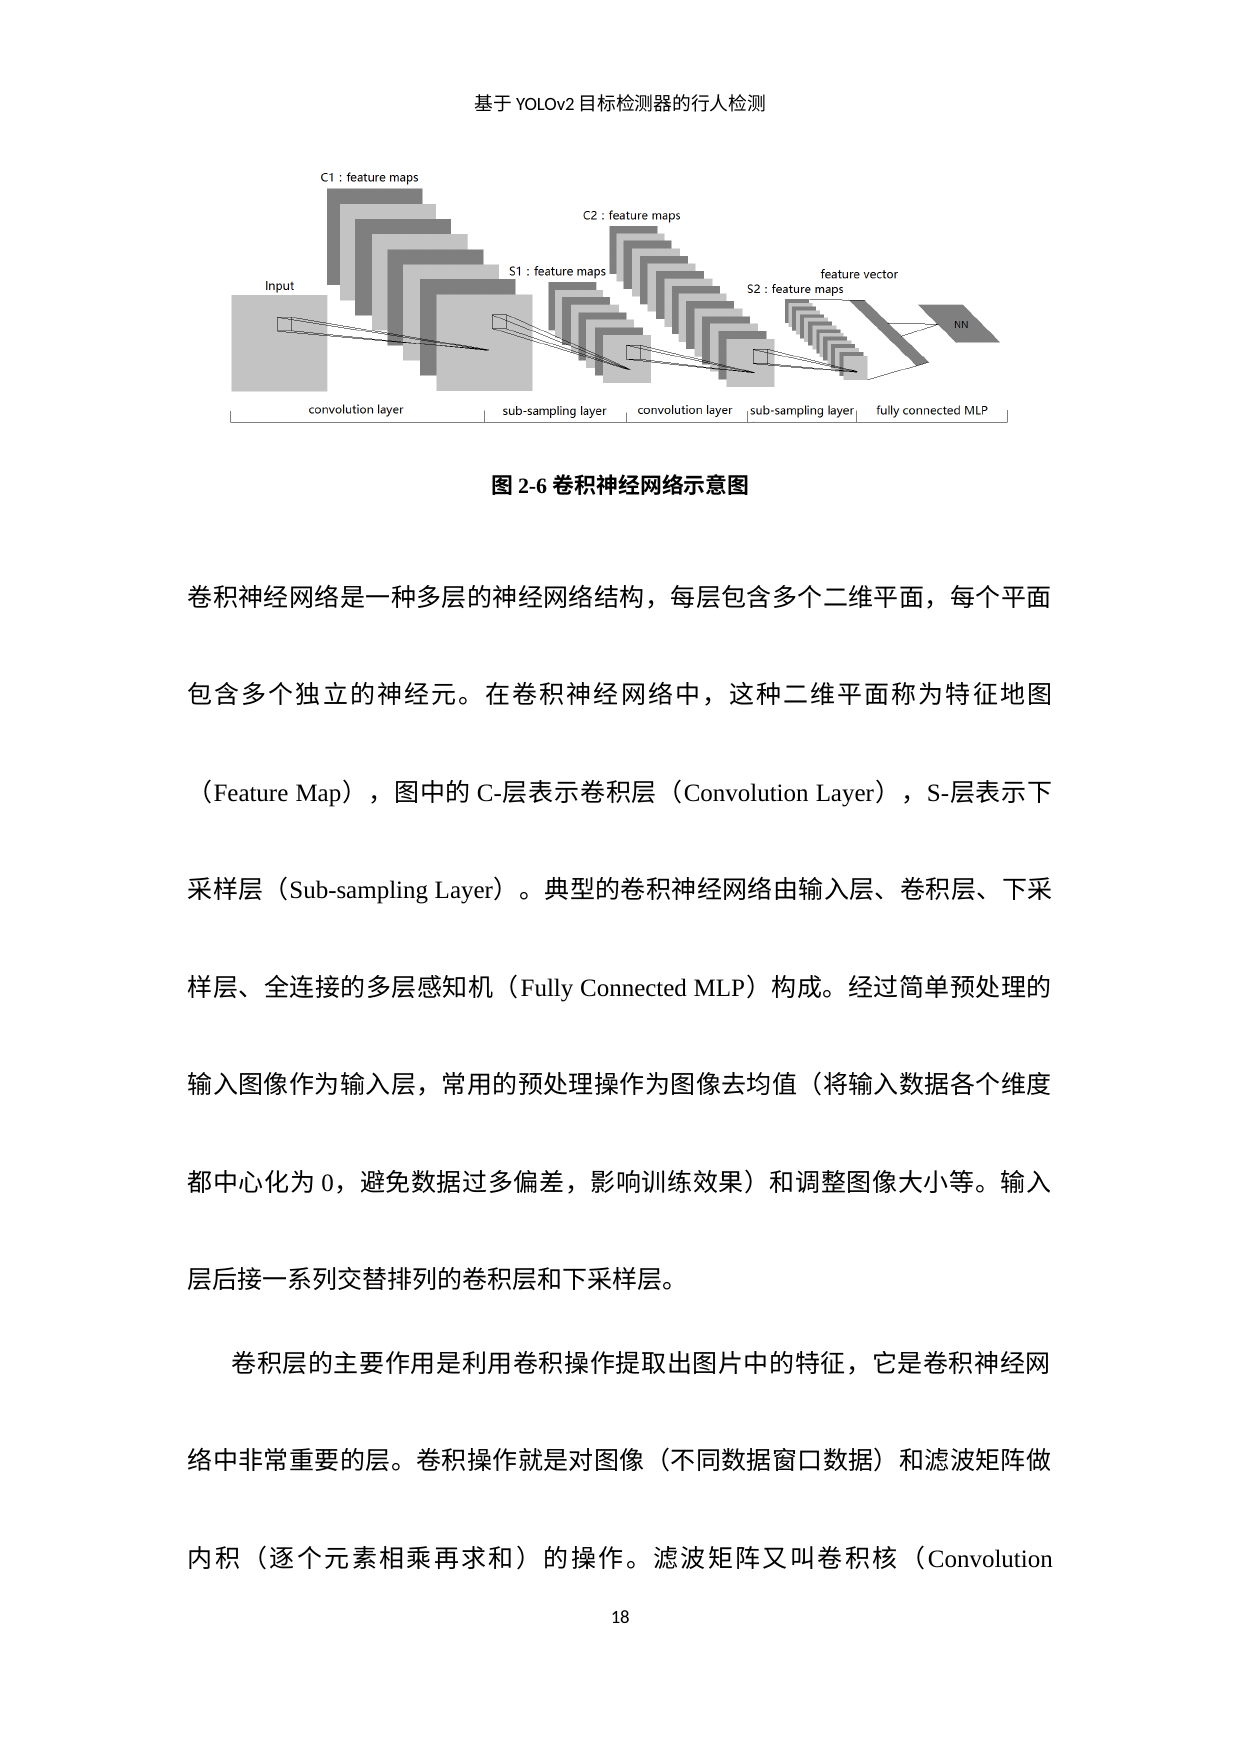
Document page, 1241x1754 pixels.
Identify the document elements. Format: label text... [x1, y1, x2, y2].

text 卷积神经网络是一种多层的神经网络结构，每层包含多个二维平面，每个平面包含多个独立的神经元。在卷积神经网络中，这种二维平面称为特征地图（Feature Map），图中的C-层表示卷积层（Convolution Layer），S-层表示下采样层（Sub-sampling Layer）。典型的卷积神经网络由输入层、卷积层、下采样层、全连接的多层感知机（Fully Connected MLP）构成。经过简单预处理的输入图像作为输入层，常用的预处理操作为图像去均值（将输入数据各个维度都中心化为0，避免数据过多偏差，影响训练效果）和调整图像大小等。输入层后接一系列交替排列的卷积层和下采样层。 [187, 563, 1053, 1311]
text 图 2-6 卷积神经网络示意图 [187, 468, 1053, 500]
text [187, 1329, 1053, 1589]
picture [187, 162, 1053, 448]
